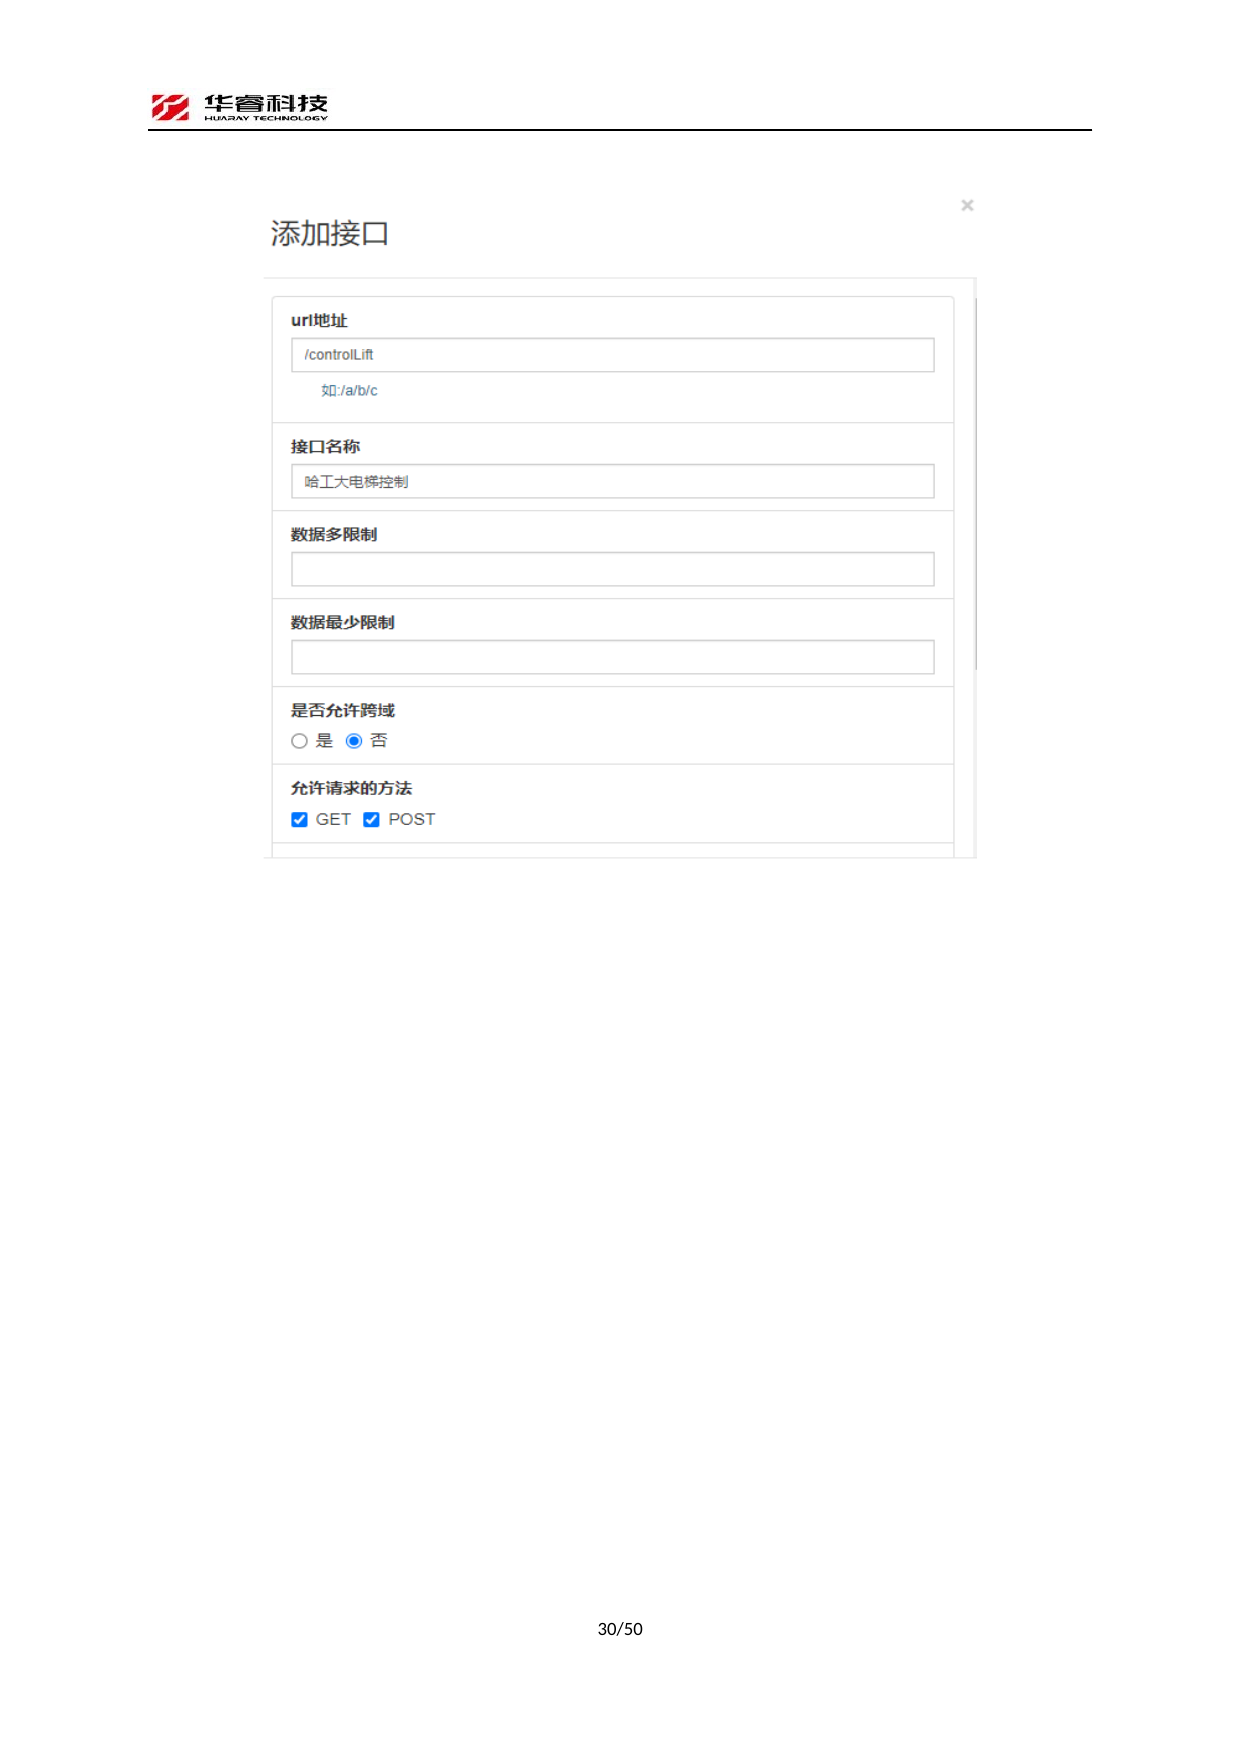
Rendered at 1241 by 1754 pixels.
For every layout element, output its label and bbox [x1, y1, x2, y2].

picture [263, 193, 977, 862]
picture [147, 88, 336, 127]
